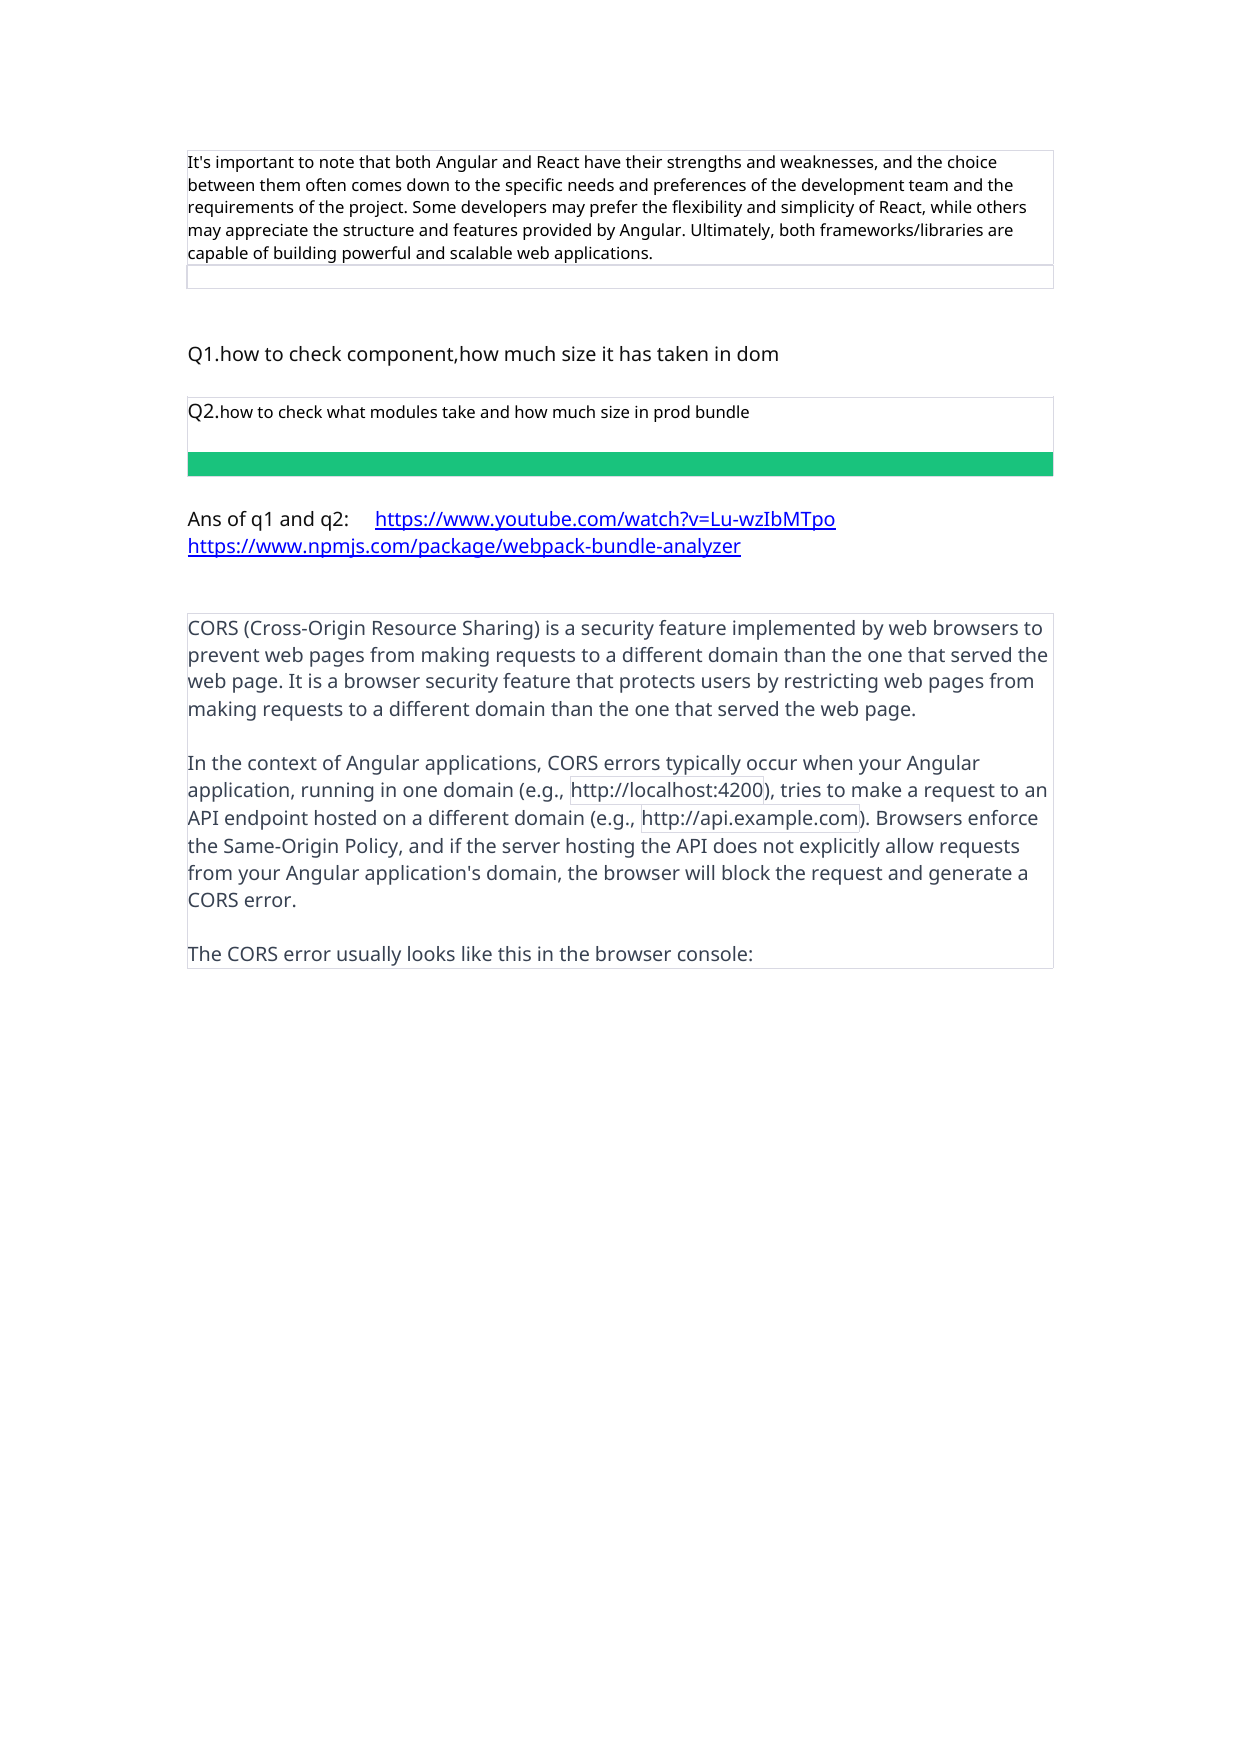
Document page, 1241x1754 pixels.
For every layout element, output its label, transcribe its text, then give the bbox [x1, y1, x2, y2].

text The CORS error usually looks like this in the browser console: [188, 940, 1053, 968]
text In the context of Angular applications, CORS errors typically occur when your Angular application, running in one domain (e.g., http://localhost:4200), tries to make a request to an API endpoint hosted on a different domain (e.g., http://api.example.com). Browsers enforce the Same-Origin Policy, and if the server hosting the API does not explicitly allow requests from your Angular application's domain, the browser will block the request and generate a CORS error. [188, 749, 1053, 913]
list Ans of q1 and q2: https://www.youtube.com/watch?v=Lu-wzIbMTpo https://www.npmjs.com/package/webpack-bundle-analyzer [187, 505, 1053, 559]
text It's important to note that both Angular and React have their strengths and weaknesses, and the choice between them often comes down to the specific needs and preferences of the development team and the requirements of the project. Some developers may prefer the flexibility and simplicity of React, while others may appreciate the structure and features provided by Angular. Ultimately, both frameworks/libraries are capable of building powerful and scalable web applications. [188, 151, 1053, 264]
text CORS (Cross-Origin Resource Sharing) is a security feature implemented by web browsers to prevent web pages from making requests to a different domain than the one that served the web page. It is a browser security feature that protects users by restricting web pages from making requests to a different domain than the one that served the web page. [188, 614, 1053, 722]
list Q1.how to check component,how much size it has taken in dom [187, 340, 1053, 367]
text Q2.how to check what modules take and how much size in prod bundle [188, 398, 1053, 424]
